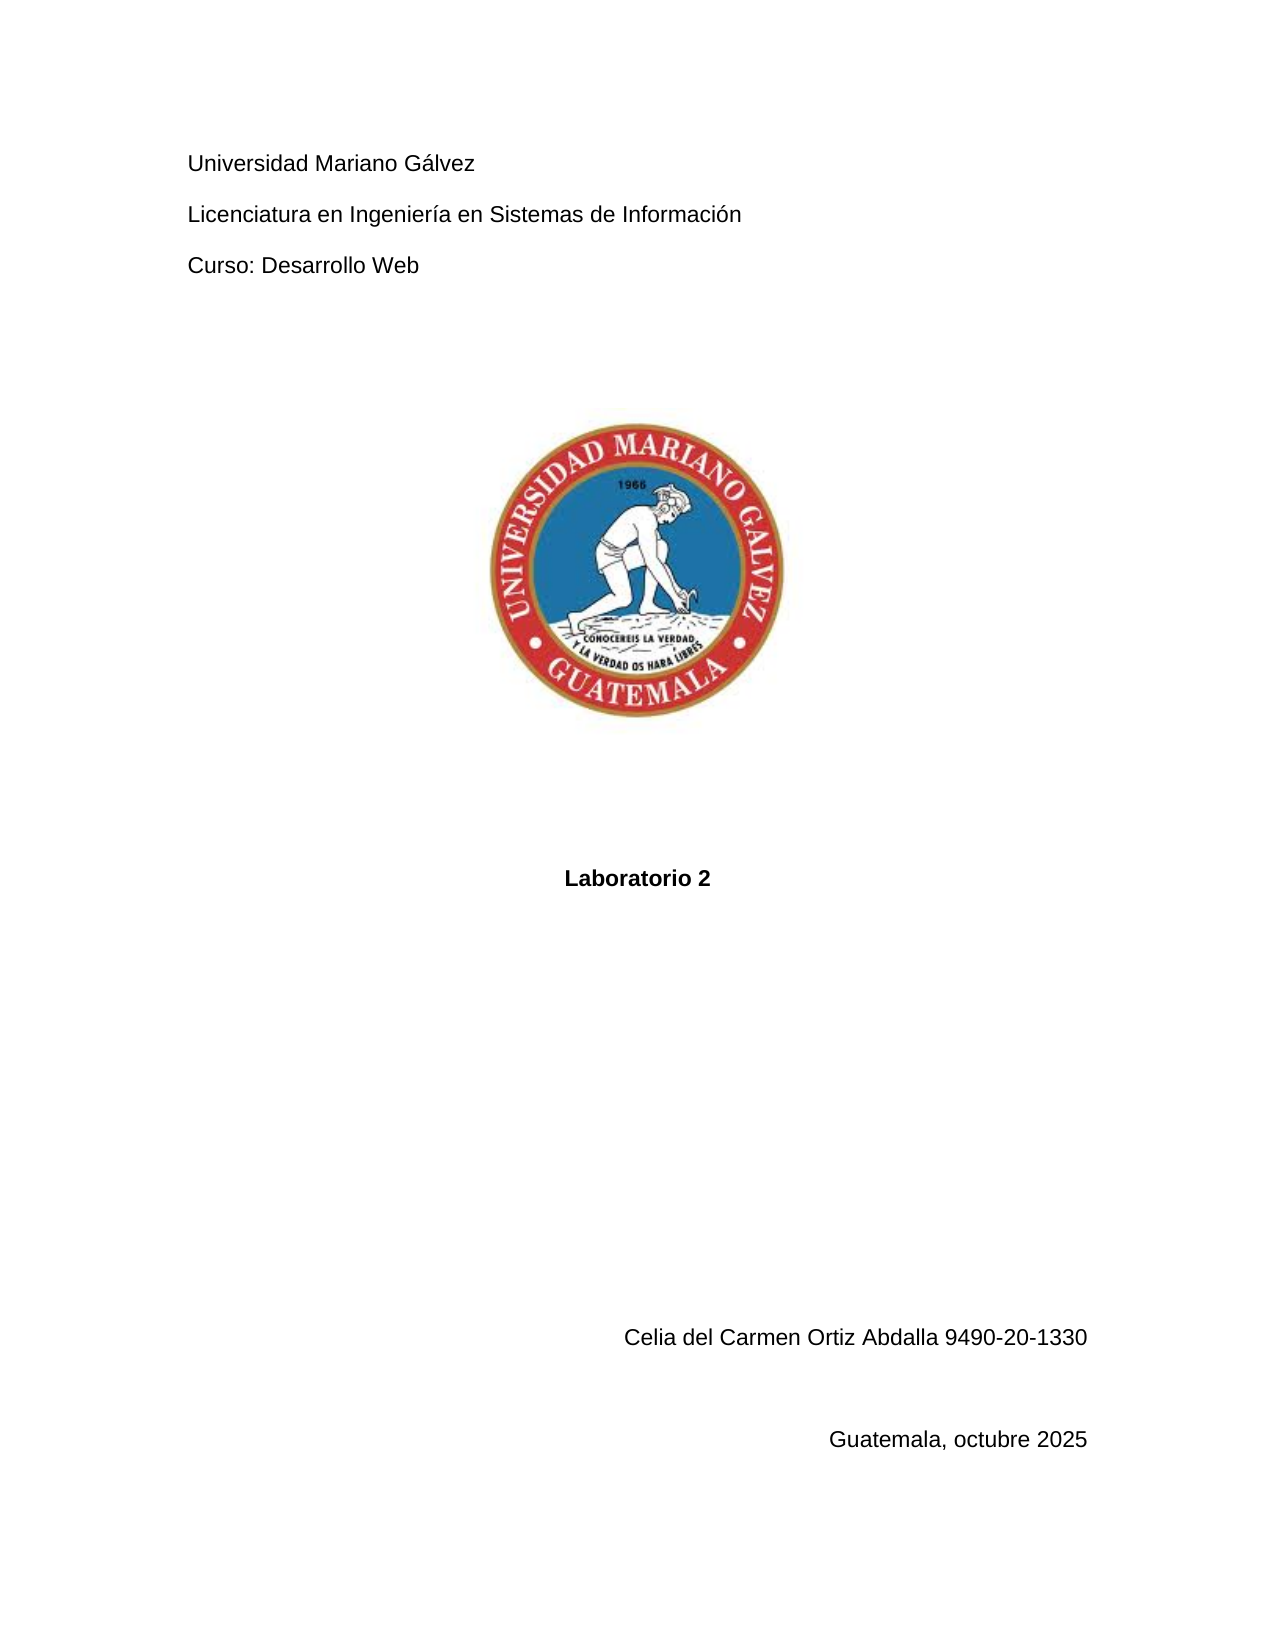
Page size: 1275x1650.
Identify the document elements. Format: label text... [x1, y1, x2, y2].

text Guatemala, octubre 2025 [187, 1426, 1087, 1452]
text Licenciatura en Ingeniería en Sistemas de Información [187, 201, 1087, 227]
picture [451, 408, 824, 738]
text Curso: Desarrollo Web [187, 252, 1087, 278]
text Celia del Carmen Ortiz Abdalla 9490-20-1330 [187, 1324, 1087, 1350]
text Universidad Mariano Gálvez [187, 150, 1087, 176]
text Laboratorio 2 [187, 864, 1087, 891]
